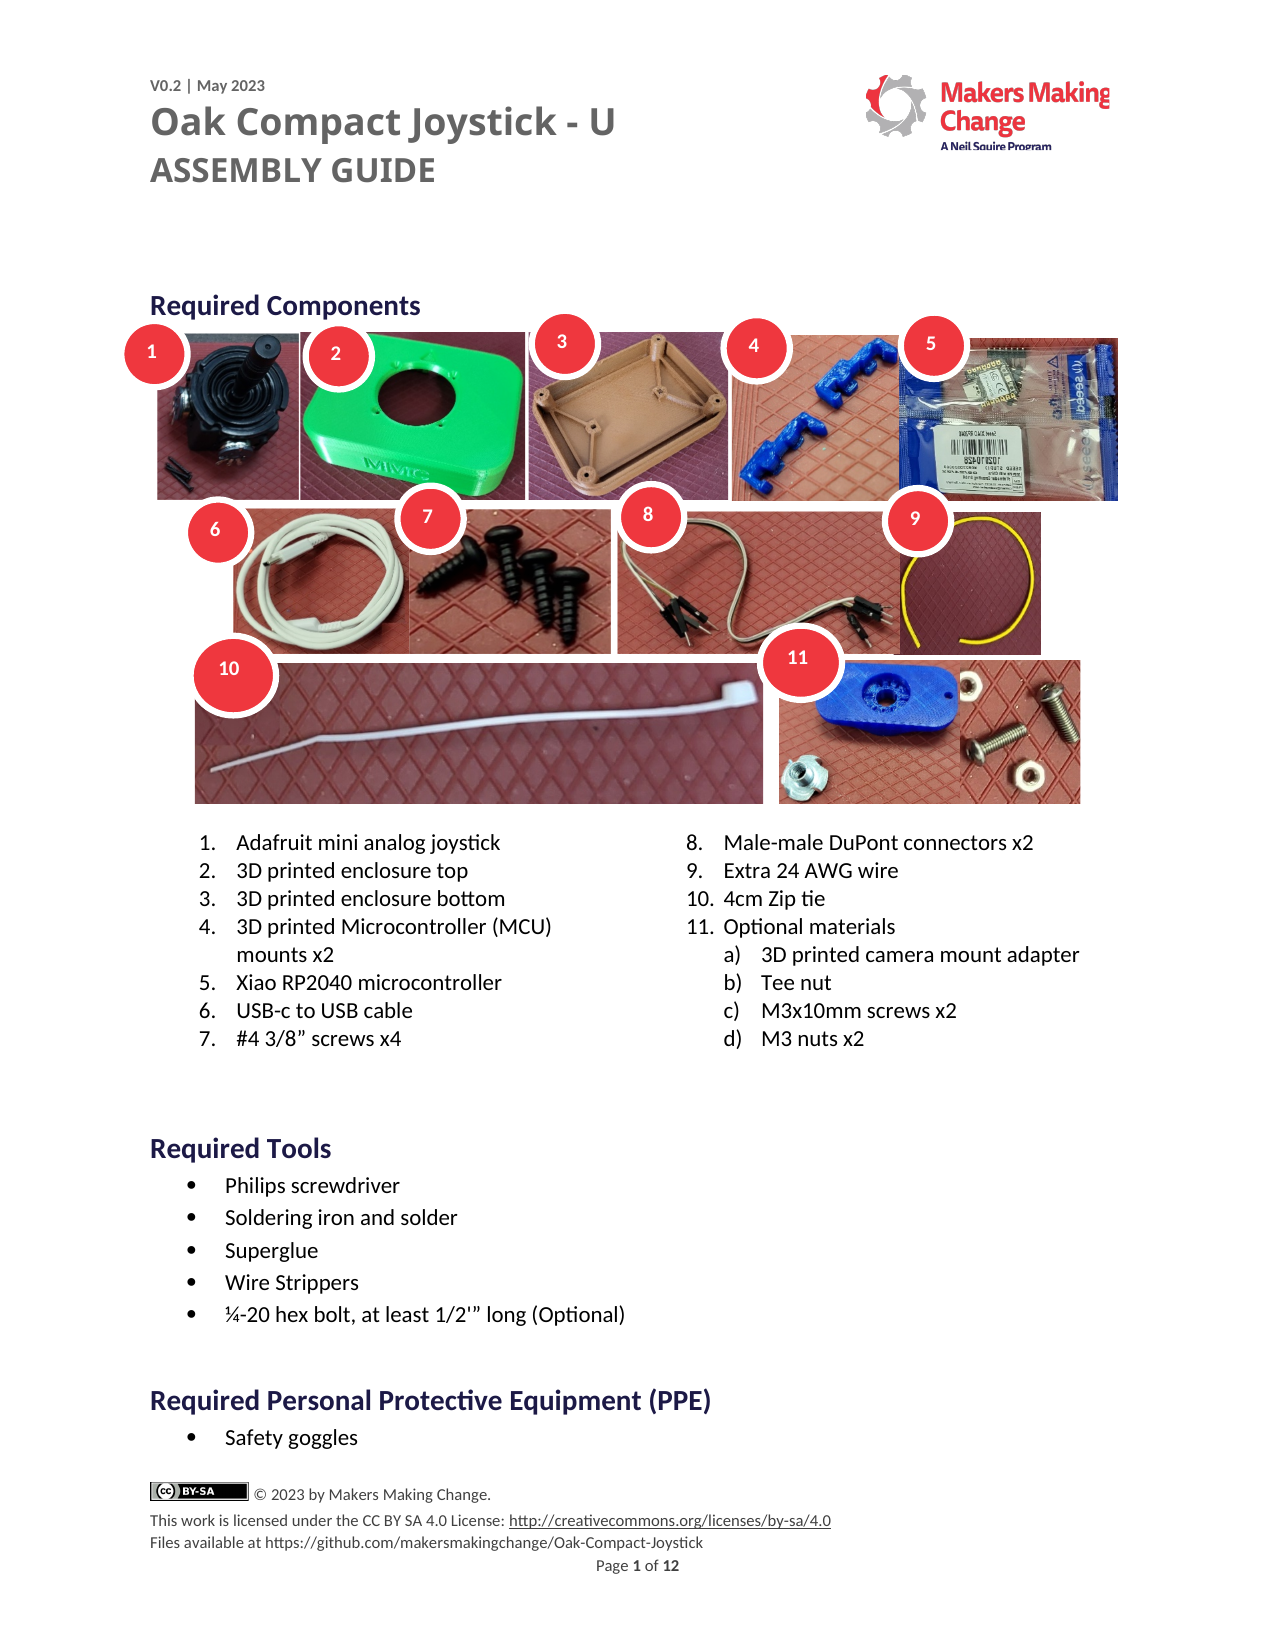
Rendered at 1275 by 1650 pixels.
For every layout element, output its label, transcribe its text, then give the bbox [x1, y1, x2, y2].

picture [865, 75, 1110, 151]
picture [618, 512, 1041, 655]
list Safety goggles [187, 1423, 1125, 1451]
picture [234, 509, 409, 654]
table_header Adafruit mini analog joystick 3D printed enclosure top 3D printed enclosure bottom 3D printed Microcontroller (MCU) mounts x2 Xiao RP2040 microcontroller USB-c to USB cable #4 3/8” screws x4 [150, 828, 637, 1080]
list Wire Strippers [187, 1268, 1125, 1296]
picture [150, 1482, 249, 1501]
picture [732, 335, 1118, 501]
list ¼-20 hex bolt, at least 1/2'” long (Optional) [187, 1300, 1125, 1328]
picture [194, 663, 764, 804]
picture [528, 332, 729, 500]
list Soldering iron and solder [187, 1203, 1125, 1232]
list Philips screwdriver [187, 1171, 1125, 1199]
picture [779, 660, 1081, 804]
subtitle Required Tools [150, 1130, 1125, 1166]
subtitle Required Personal Protective Equipment (PPE) [150, 1382, 1125, 1418]
picture [410, 510, 610, 654]
list Superglue [187, 1236, 1125, 1264]
table_header Male-male DuPont connectors x2 Extra 24 AWG wire 4cm Zip tie Optional materials 3D printed camera mount adapter Tee nut M3x10mm screws x2 M3 nuts x2 [637, 828, 1124, 1080]
picture [158, 334, 298, 499]
picture [300, 332, 526, 500]
subtitle Required Components [150, 287, 1125, 323]
